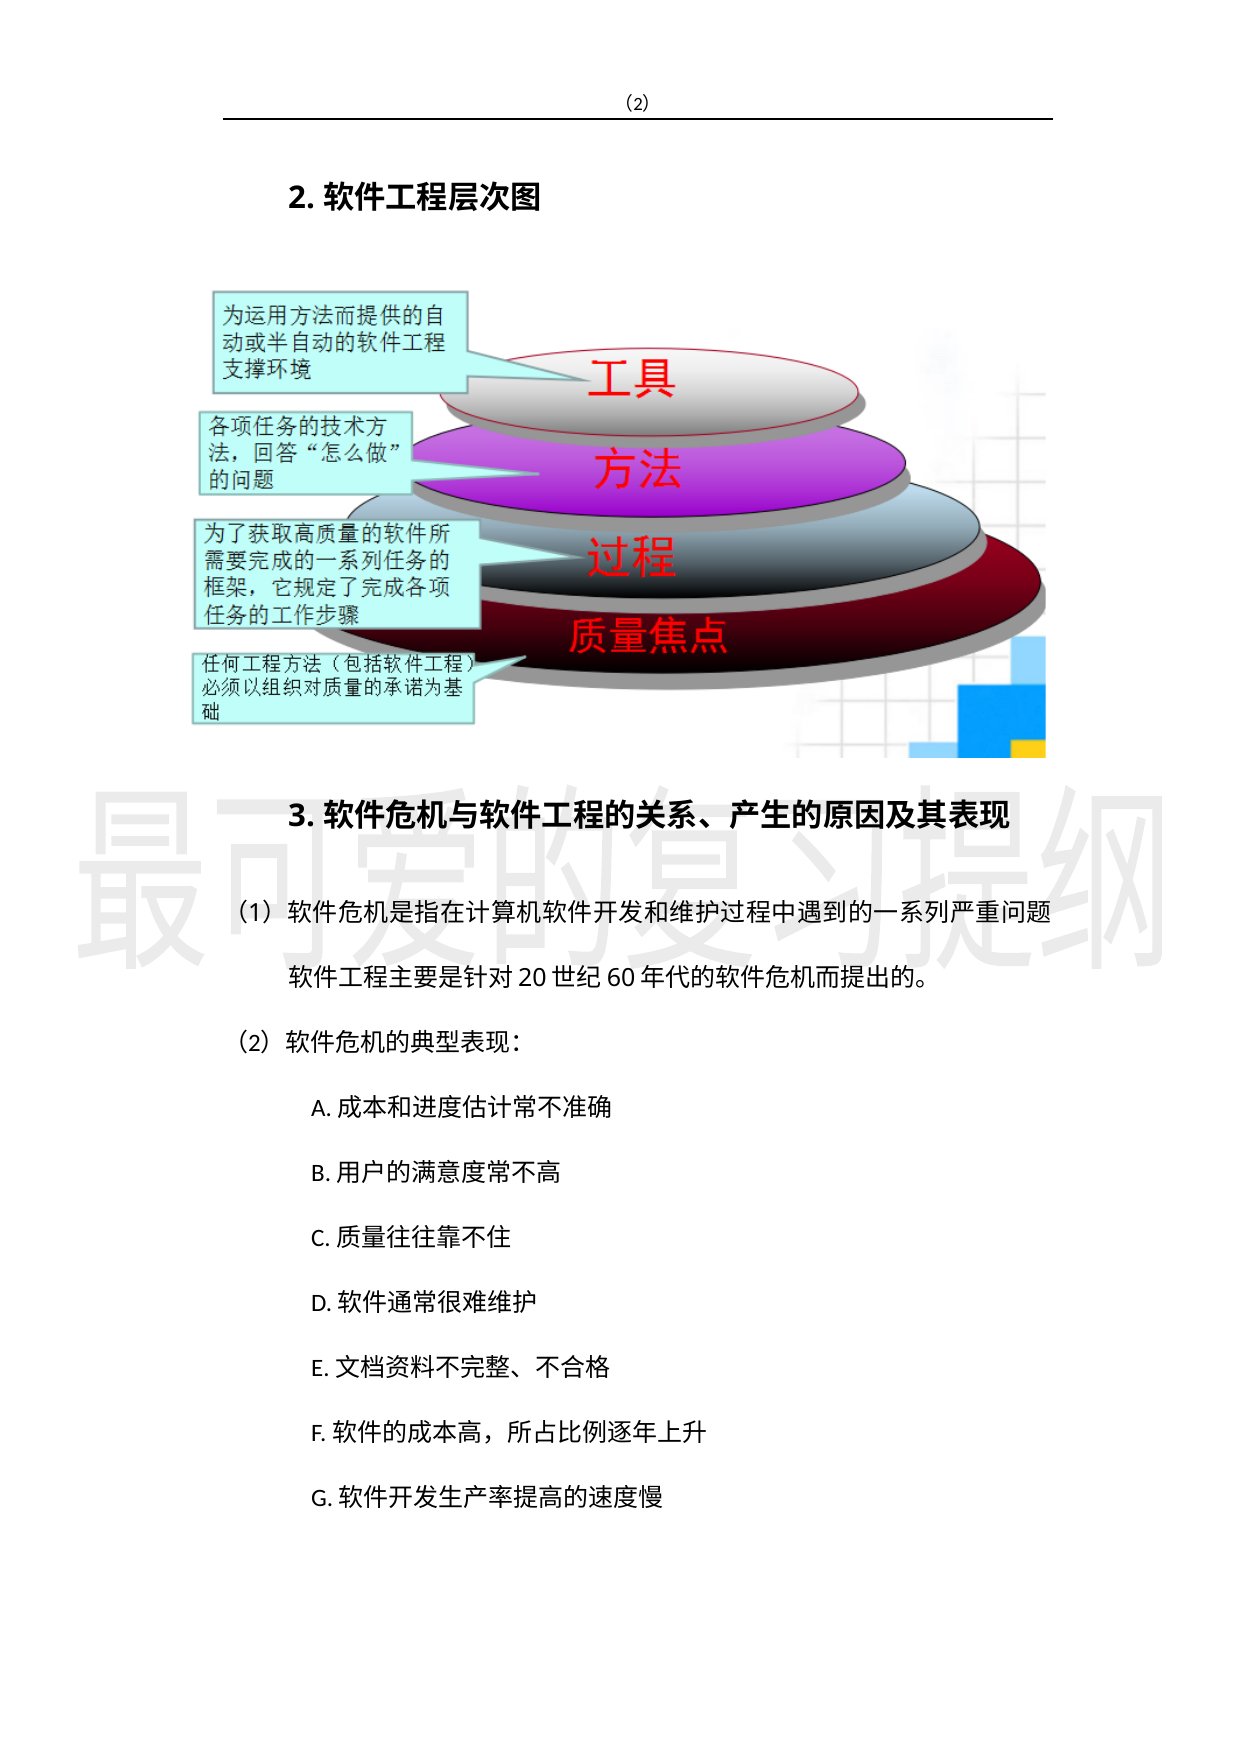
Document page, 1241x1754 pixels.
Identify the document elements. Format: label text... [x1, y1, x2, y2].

list 软件通常很难维护 [288, 1268, 1053, 1333]
list 软件的成本高，所占比例逐年上升 [288, 1398, 1053, 1463]
text 软件危机的典型表现： [223, 1008, 1053, 1073]
subtitle 软件危机与软件工程的关系、产生的原因及其表现 [288, 780, 1053, 845]
list 用户的满意度常不高 [288, 1138, 1053, 1203]
picture [187, 260, 1046, 758]
list 质量往往靠不住 [288, 1203, 1053, 1268]
list 文档资料不完整、不合格 [288, 1333, 1053, 1398]
subtitle 软件工程层次图 [288, 162, 1053, 227]
list 软件开发生产率提高的速度慢 [288, 1463, 1053, 1528]
list 成本和进度估计常不准确 [288, 1073, 1053, 1138]
text 软件危机是指在计算机软件开发和维护过程中遇到的一系列严重问题。软件工程主要是针对20世纪60年代的软件危机而提出的。 [223, 878, 1053, 1008]
